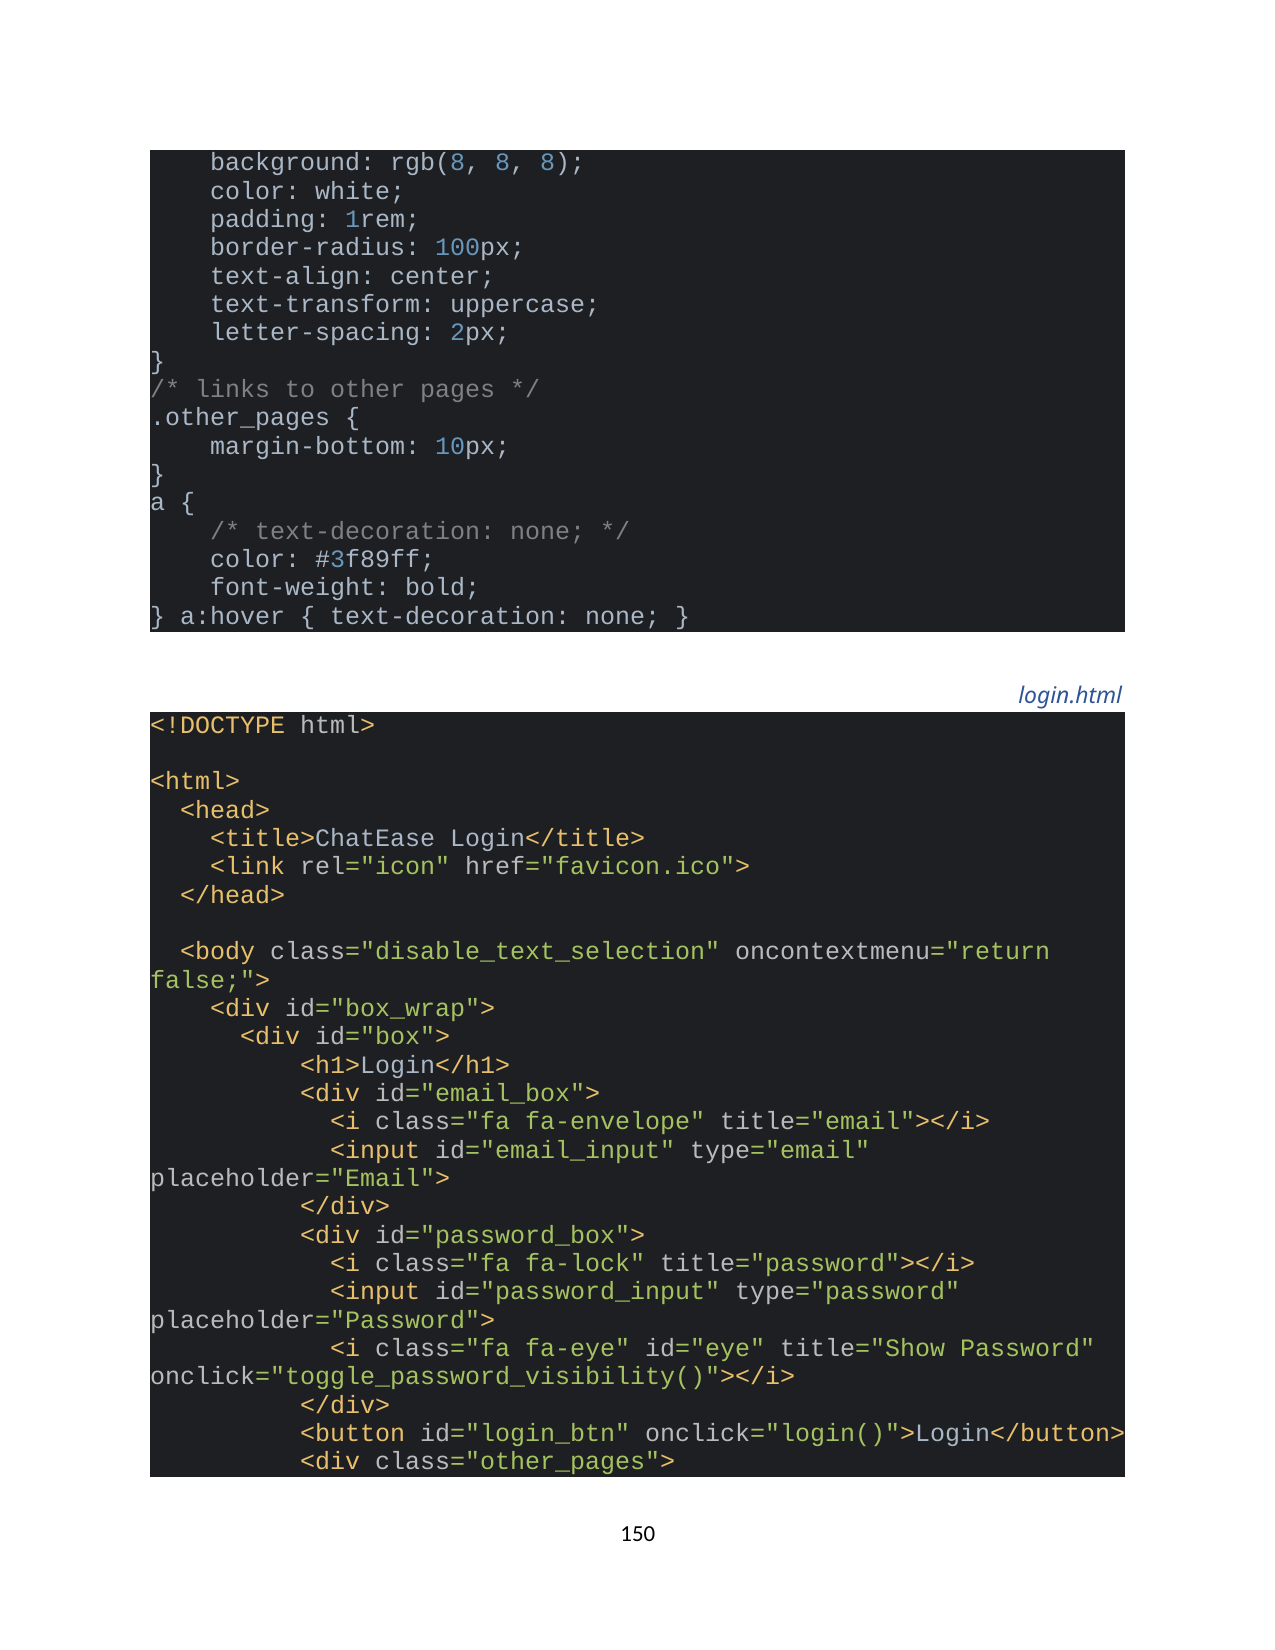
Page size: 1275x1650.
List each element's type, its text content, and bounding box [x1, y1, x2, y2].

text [150, 150, 1125, 632]
subtitle login.html [150, 678, 1125, 710]
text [150, 712, 1125, 1477]
